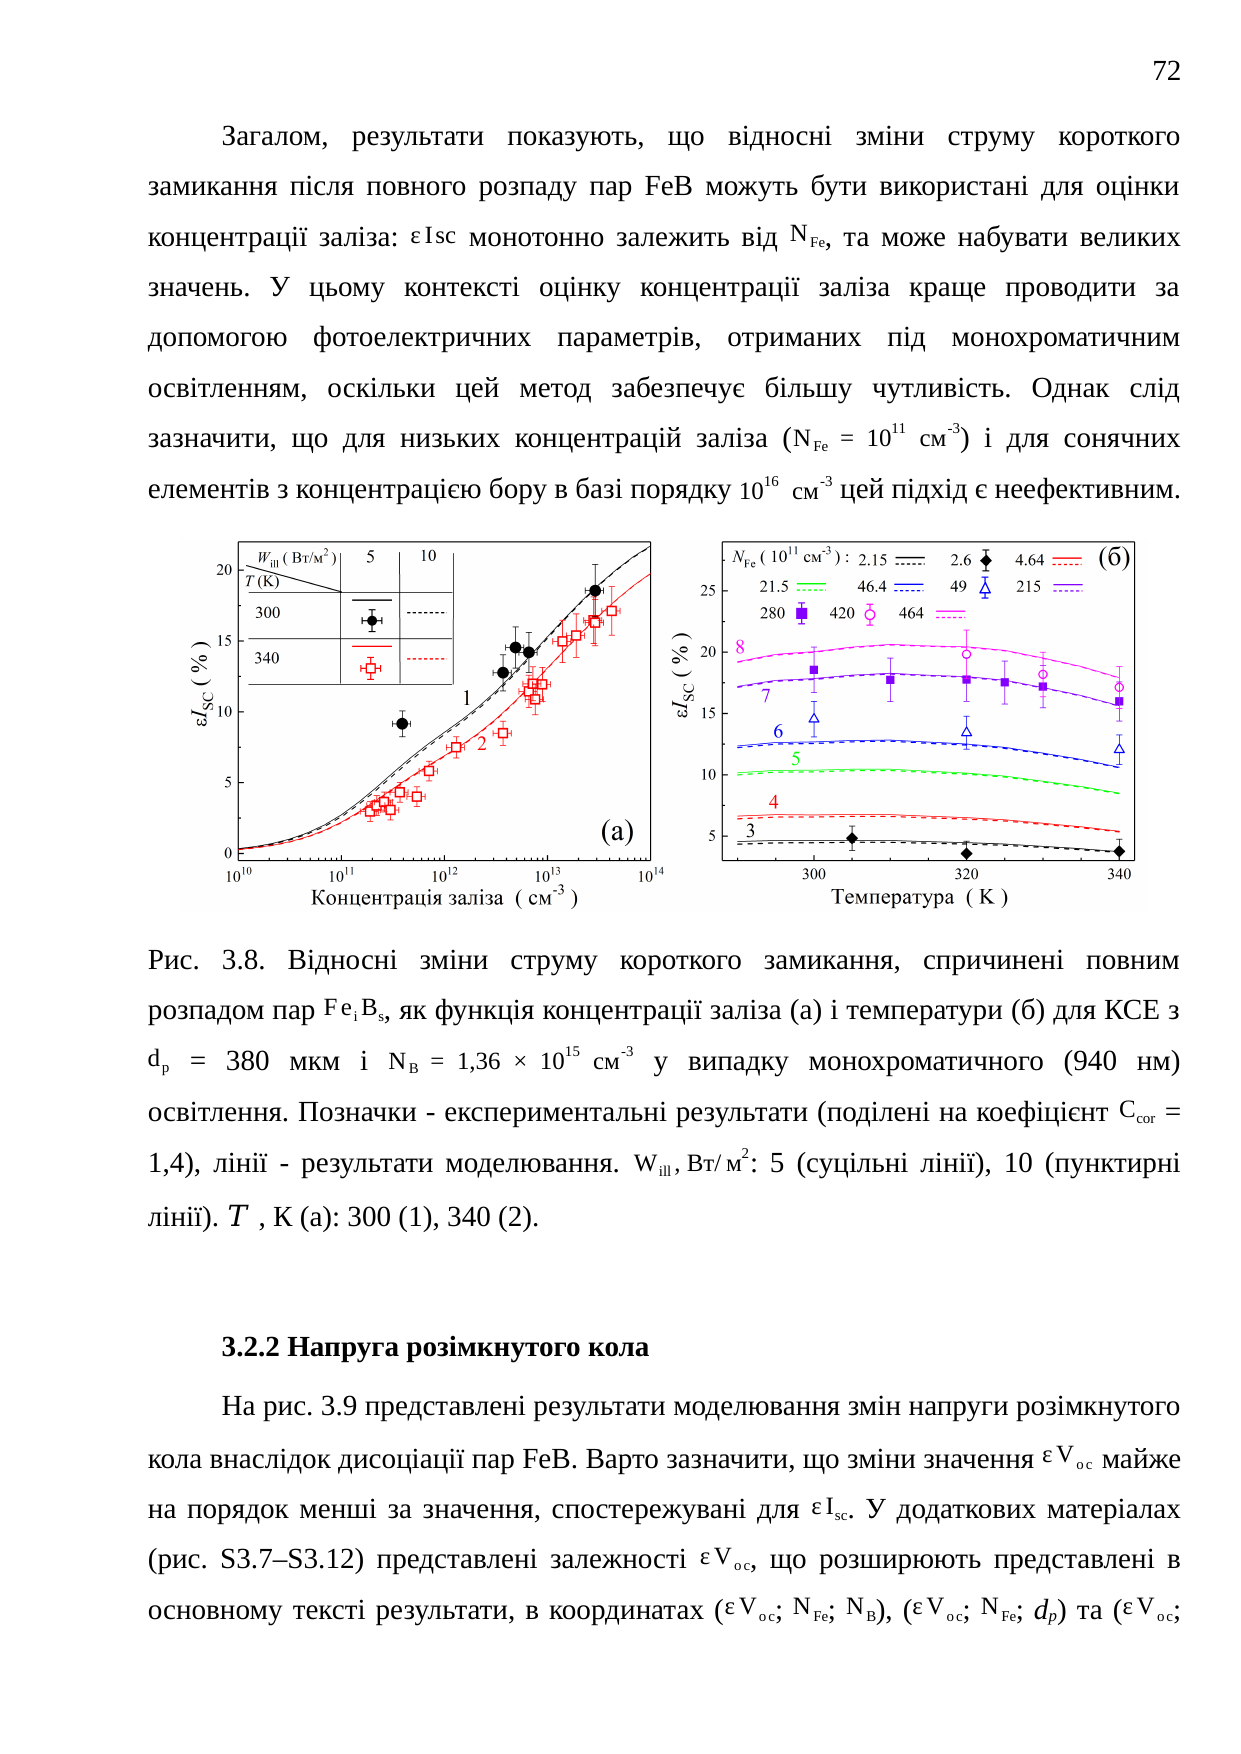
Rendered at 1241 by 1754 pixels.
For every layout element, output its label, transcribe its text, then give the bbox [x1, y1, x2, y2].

subtitle 3.2.2 Напруга розімкнутого кола [148, 1329, 1181, 1363]
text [148, 1388, 1181, 1625]
text Загалом, результати показують, що відносні зміни струму короткого замикання після повного розпаду пар FeB можуть бути використані для оцінки концентрації заліза: монотонно залежить від , та може набувати великих значень. У цьому контексті оцінку концентрації заліза краще проводити за допомогою фотоелектричних параметрів, отриманих під монохроматичним освітленням, оскільки цей метод забезпечує більшу чутливість. Однак слід зазначити, що для низьких концентрацій заліза () і для сонячних елементів з концентрацією бору в базі порядку цей підхід є неефективним. [148, 118, 1181, 505]
text Рис. 3.8. Відносні зміни струму короткого замикання, спричинені повним розпадом пар , як функція концентрації заліза (а) і температури (б) для КСЕ з = 380 мкм і у випадку монохроматичного (940 нм) освітлення. Позначки - експериментальні результати (поділені на коефіцієнт = 1,4), лінії - результати моделювання. : 5 (суцільні лінії), 10 (пунктирні лінії). 𝑇 , К (а): 300 (1), 340 (2). [148, 942, 1181, 1232]
picture [180, 538, 1149, 913]
